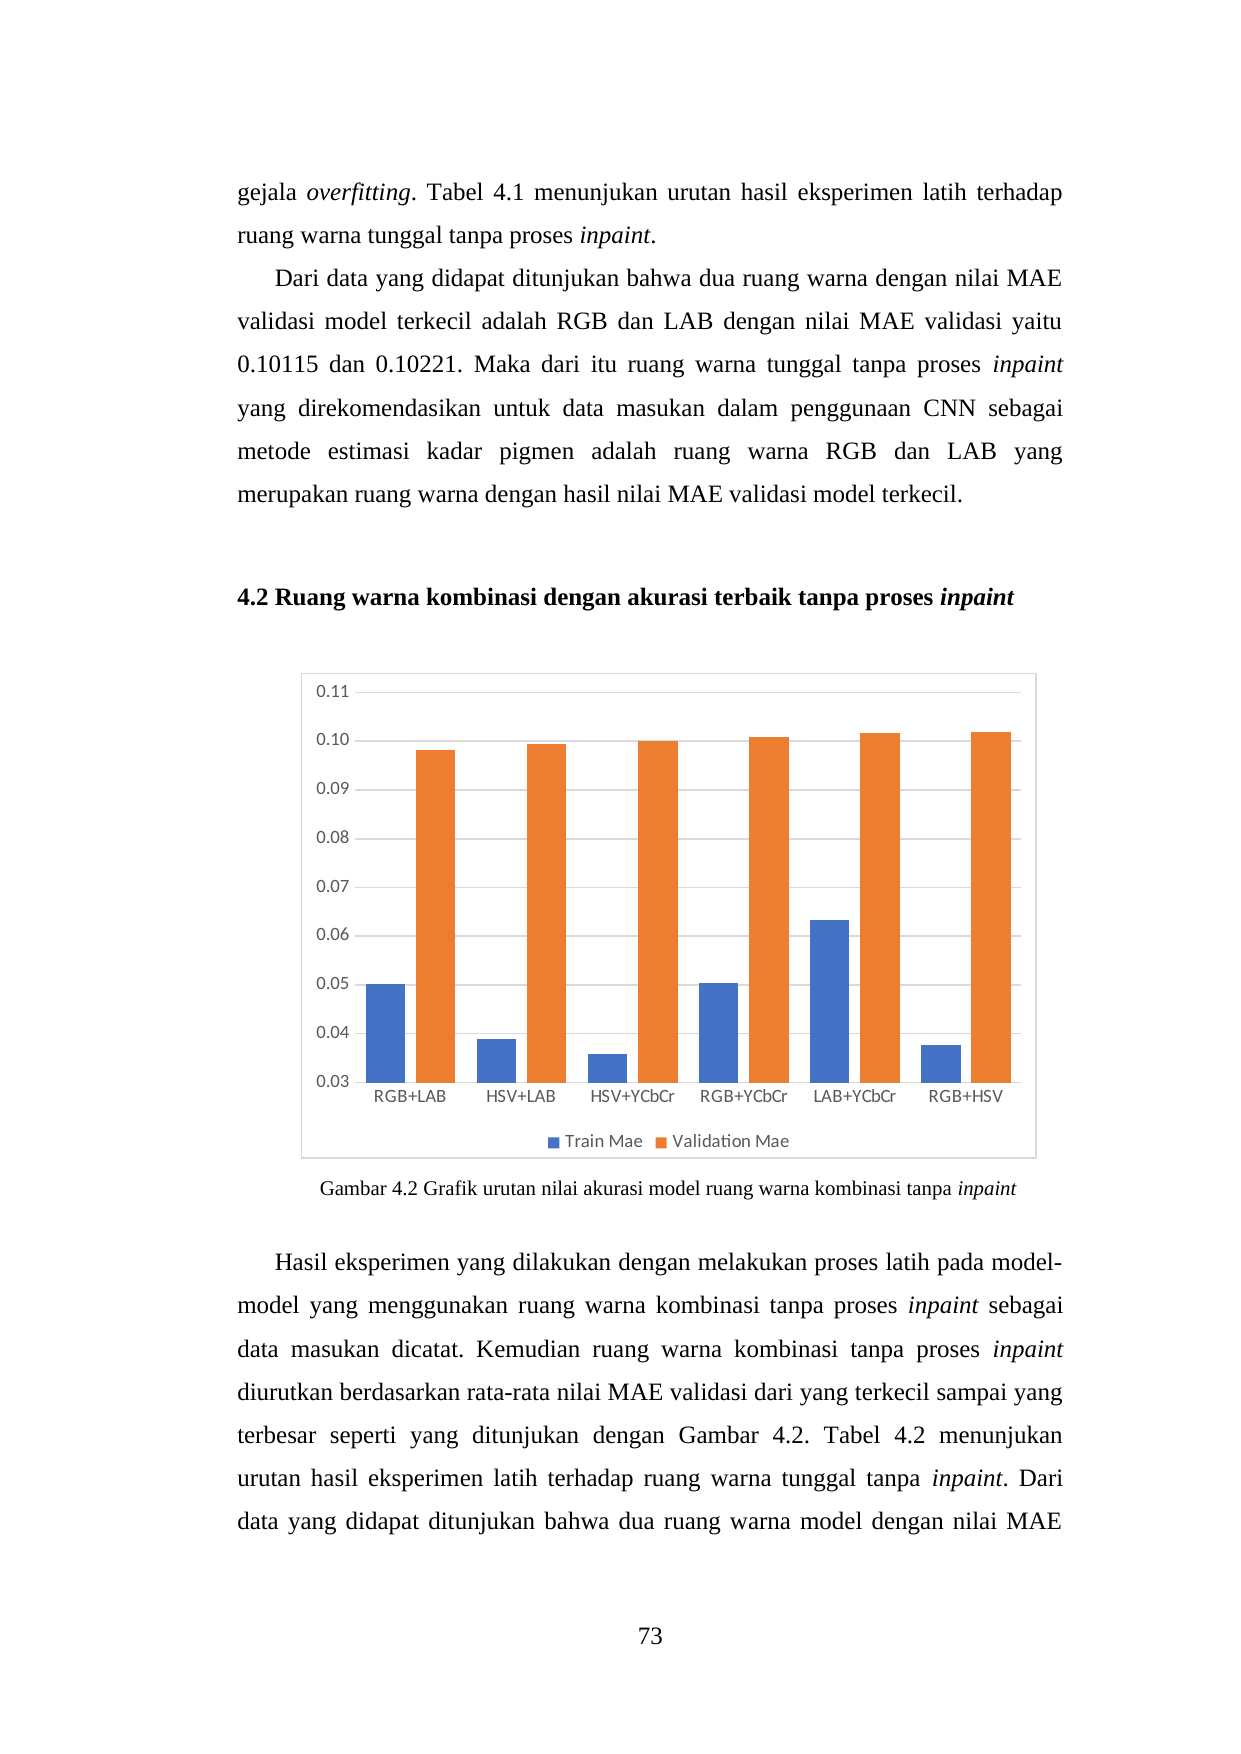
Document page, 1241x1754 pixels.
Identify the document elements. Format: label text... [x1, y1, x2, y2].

text Dari data yang didapat ditunjukan bahwa dua ruang warna dengan nilai MAE validasi model terkecil adalah RGB dan LAB dengan nilai MAE validasi yaitu 0.10115 dan 0.10221. Maka dari itu ruang warna tunggal tanpa proses inpaint yang direkomendasikan untuk data masukan dalam penggunaan CNN sebagai metode estimasi kadar pigmen adalah ruang warna RGB dan LAB yang merupakan ruang warna dengan hasil nilai MAE validasi model terkecil. [237, 263, 1063, 508]
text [237, 1247, 1063, 1535]
text gejala overfitting. Tabel 4.1 menunjukan urutan hasil eksperimen latih terhadap ruang warna tunggal tanpa proses inpaint. [237, 177, 1063, 249]
subtitle Ruang warna kombinasi dengan akurasi terbaik tanpa proses inpaint [237, 582, 1063, 611]
text Gambar 4.2 Grafik urutan nilai akurasi model ruang warna kombinasi tanpa inpaint [274, 1176, 1063, 1200]
